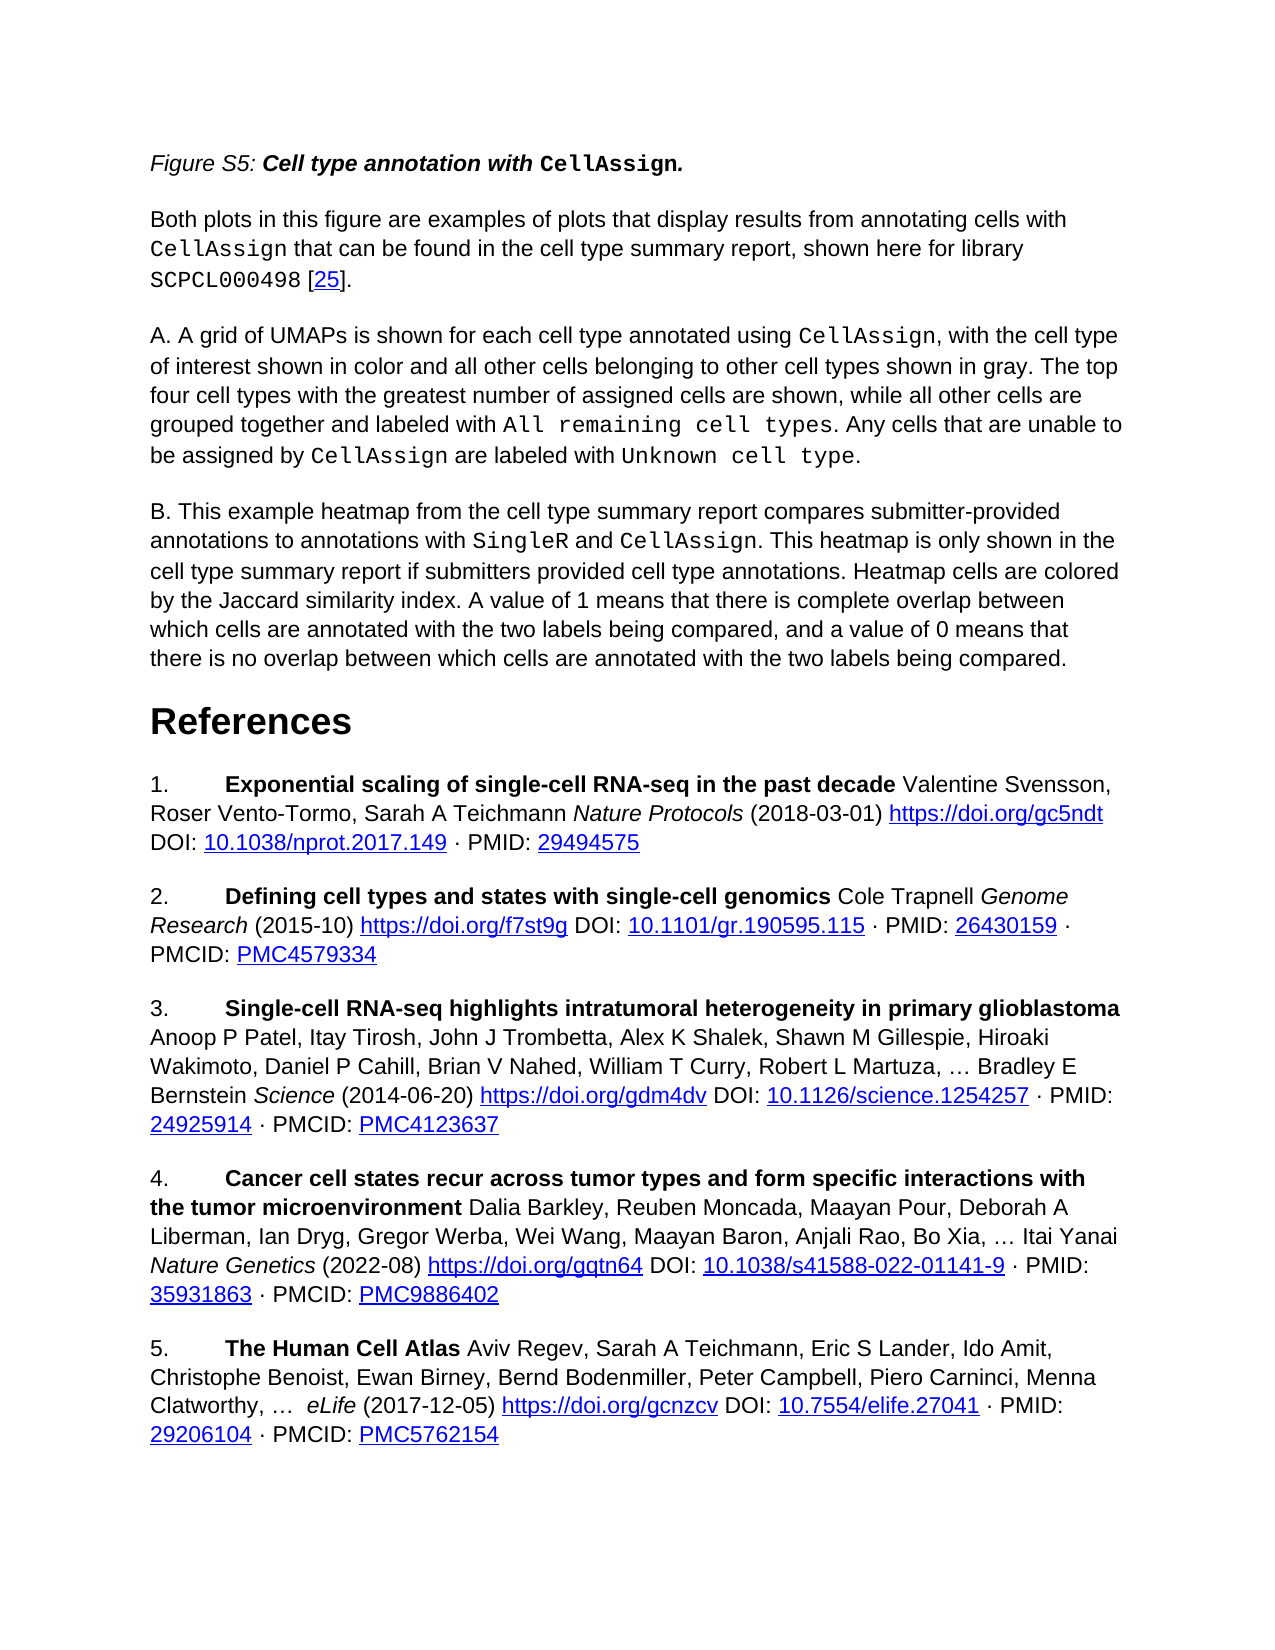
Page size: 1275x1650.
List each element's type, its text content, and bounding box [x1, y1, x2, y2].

text A. A grid of UMAPs is shown for each cell type annotated using CellAssign, with the cell type of interest shown in color and all other cells belonging to other cell types shown in gray. The top four cell types with the greatest number of assigned cells are shown, while all other cells are grouped together and labeled with All remaining cell types. Any cells that are unable to be assigned by CellAssign are labeled with Unknown cell type. [150, 322, 1125, 470]
text Both plots in this figure are examples of plots that display results from annotating cells with CellAssign that can be found in the cell type summary report, shown here for library SCPCL000498 [25]. [150, 206, 1125, 294]
subtitle References [150, 699, 1125, 742]
text B. This example heatmap from the cell type summary report compares submitter-provided annotations to annotations with SingleR and CellAssign. This heatmap is only shown in the cell type summary report if submitters provided cell type annotations. Heatmap cells are colored by the Jaccard similarity index. A value of 1 means that there is complete overlap between which cells are annotated with the two labels being compared, and a value of 0 means that there is no overlap between which cells are annotated with the two labels being compared. [150, 498, 1125, 671]
text 2. Defining cell types and states with single-cell genomics Cole Trapnell Genome Research (2015-10) https://doi.org/f7st9g DOI: 10.1101/gr.190595.115 · PMID: 26430159 · PMCID: PMC4579334 [150, 883, 1125, 967]
text Figure S5: Cell type annotation with CellAssign. [150, 150, 1125, 178]
text 4. Cancer cell states recur across tumor types and form specific interactions with the tumor microenvironment Dalia Barkley, Reuben Moncada, Maayan Pour, Deborah A Liberman, Ian Dryg, Gregor Werba, Wei Wang, Maayan Baron, Anjali Rao, Bo Xia, … Itai Yanai Nature Genetics (2022-08) https://doi.org/gqtn64 DOI: 10.1038/s41588-022-01141-9 · PMID: 35931863 · PMCID: PMC9886402 [150, 1165, 1125, 1307]
text 3. Single-cell RNA-seq highlights intratumoral heterogeneity in primary glioblastoma Anoop P Patel, Itay Tirosh, John J Trombetta, Alex K Shalek, Shawn M Gillespie, Hiroaki Wakimoto, Daniel P Cahill, Brian V Nahed, William T Curry, Robert L Martuza, … Bradley E Bernstein Science (2014-06-20) https://doi.org/gdm4dv DOI: 10.1126/science.1254257 · PMID: 24925914 · PMCID: PMC4123637 [150, 995, 1125, 1137]
text 5. The Human Cell Atlas Aviv Regev, Sarah A Teichmann, Eric S Lander, Ido Amit, Christophe Benoist, Ewan Birney, Bernd Bodenmiller, Peter Campbell, Piero Carninci, Menna Clatworthy, … eLife (2017-12-05) https://doi.org/gcnzcv DOI: 10.7554/elife.27041 · PMID: 29206104 · PMCID: PMC5762154 [150, 1334, 1125, 1448]
text 1. Exponential scaling of single-cell RNA-seq in the past decade Valentine Svensson, Roser Vento-Tormo, Sarah A Teichmann Nature Protocols (2018-03-01) https://doi.org/gc5ndt DOI: 10.1038/nprot.2017.149 · PMID: 29494575 [150, 771, 1125, 856]
